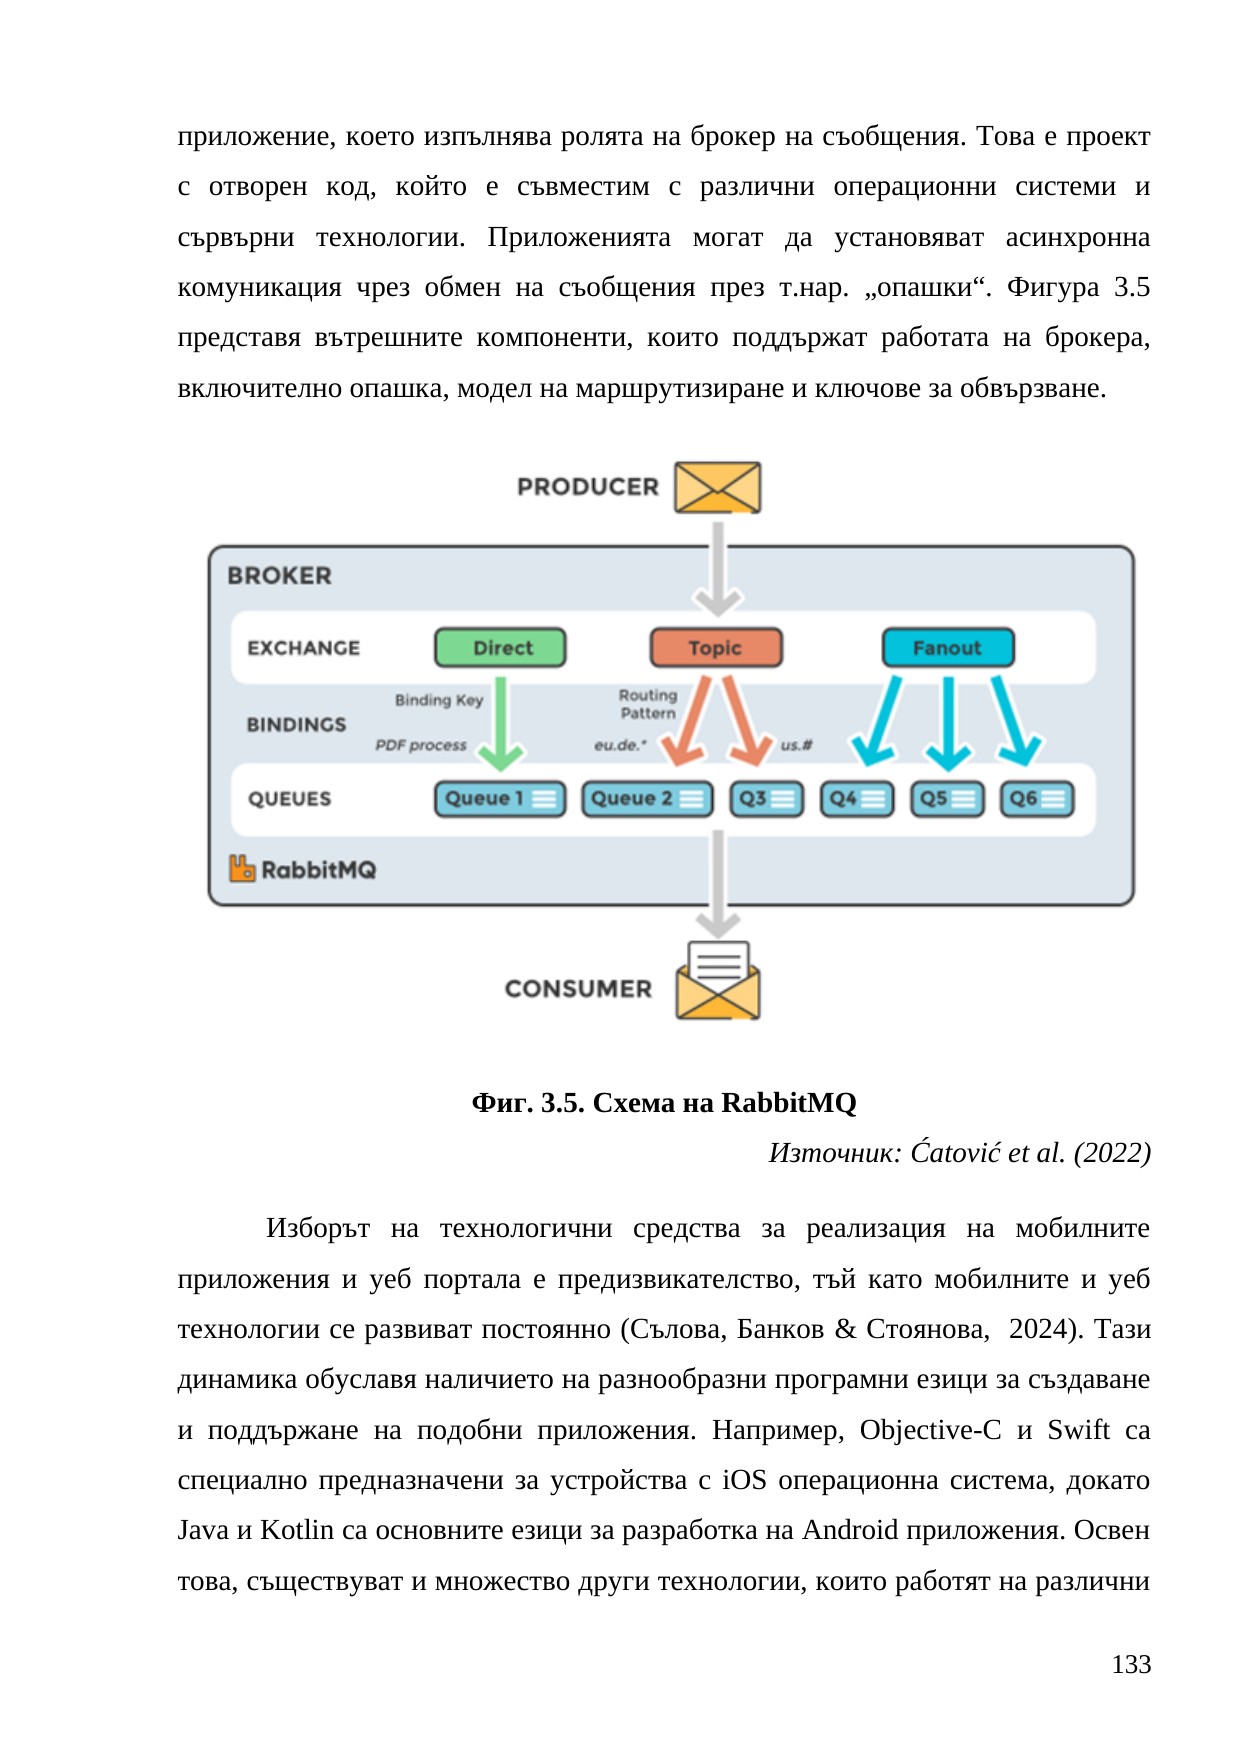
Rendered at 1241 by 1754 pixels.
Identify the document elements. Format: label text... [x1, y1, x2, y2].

picture [177, 445, 1159, 1044]
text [177, 1211, 1152, 1596]
title Източник: Ćatović et al. (2022) [177, 1135, 1152, 1169]
title Фиг. 3.5. Схема на RabbitMQ [177, 1085, 1152, 1118]
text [177, 118, 1152, 403]
